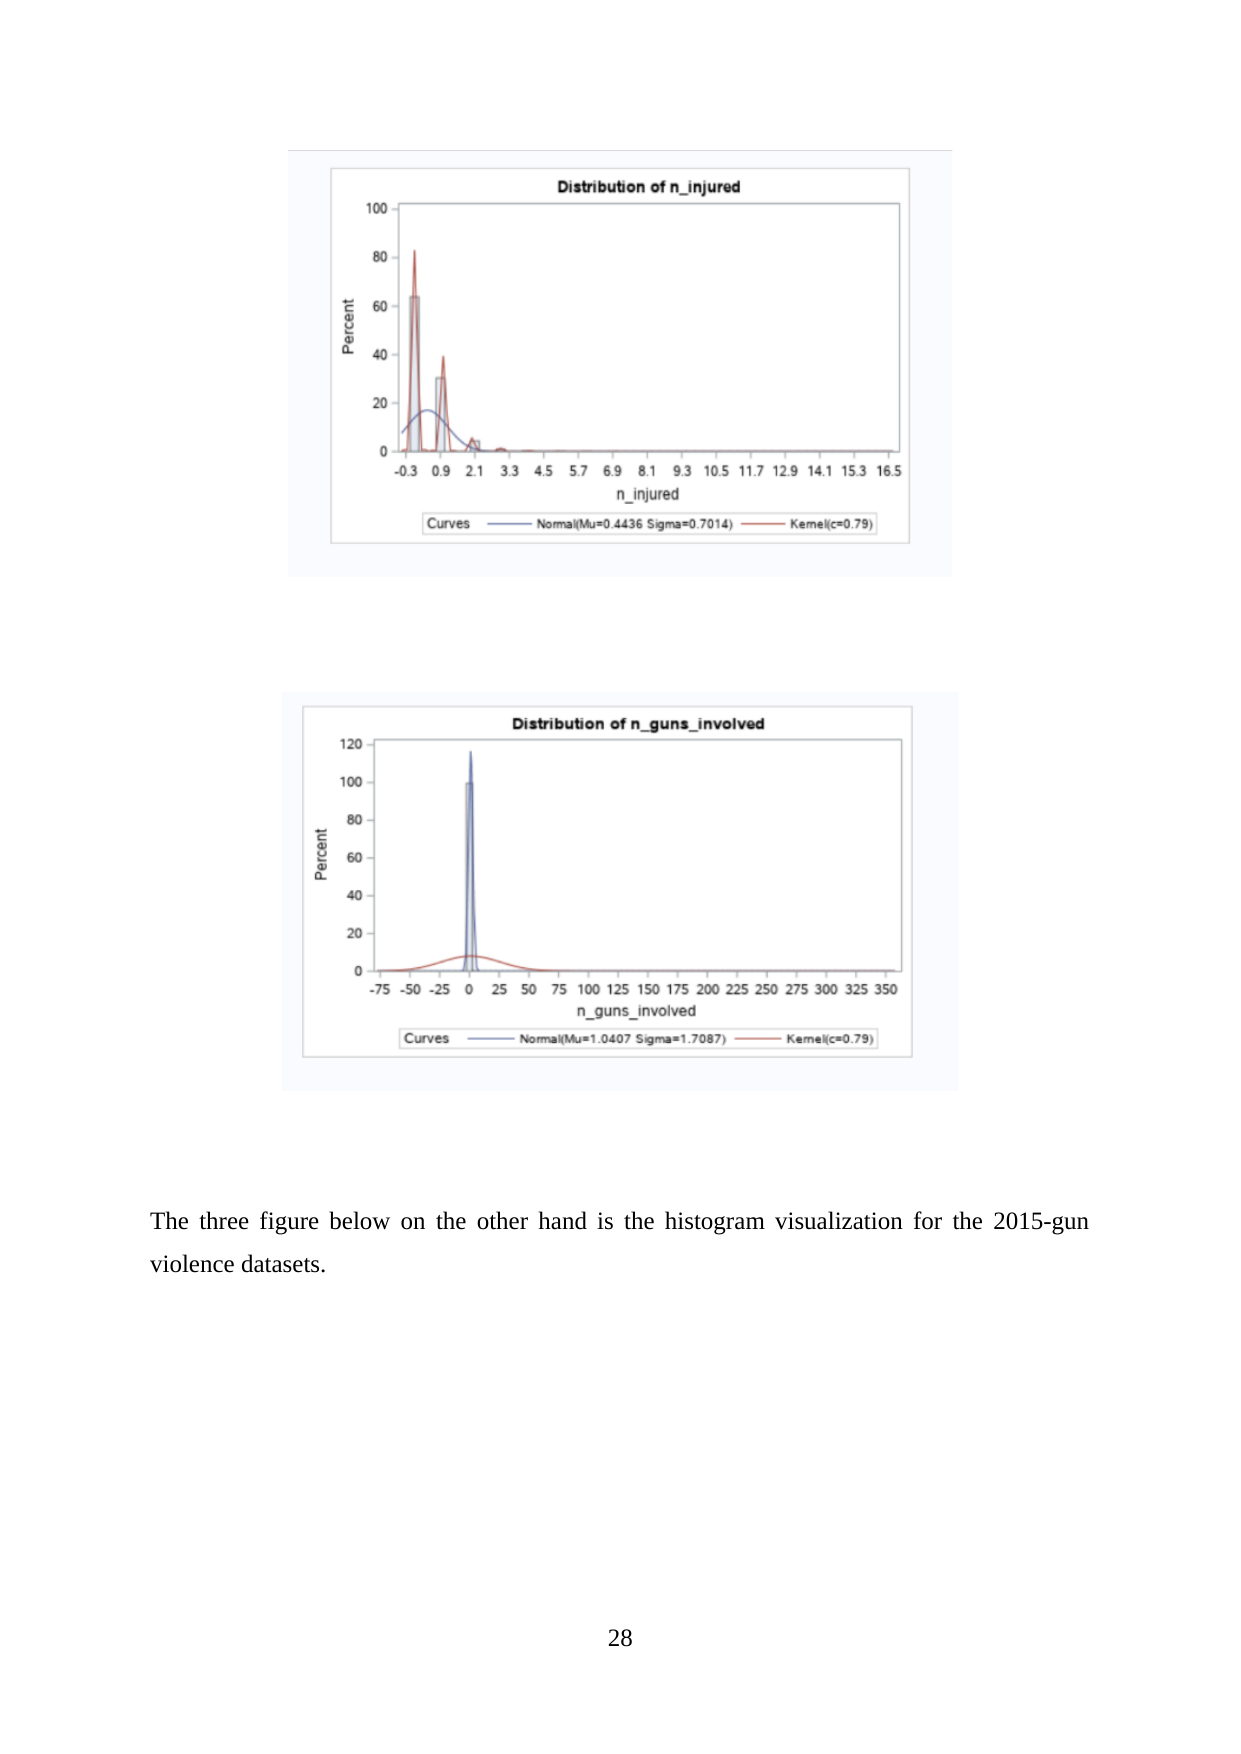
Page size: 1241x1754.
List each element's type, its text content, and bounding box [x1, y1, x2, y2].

picture [288, 150, 953, 577]
picture [282, 692, 959, 1091]
text The three figure below on the other hand is the histogram visualization for the 2015-gun violence datasets. [150, 1206, 1090, 1278]
